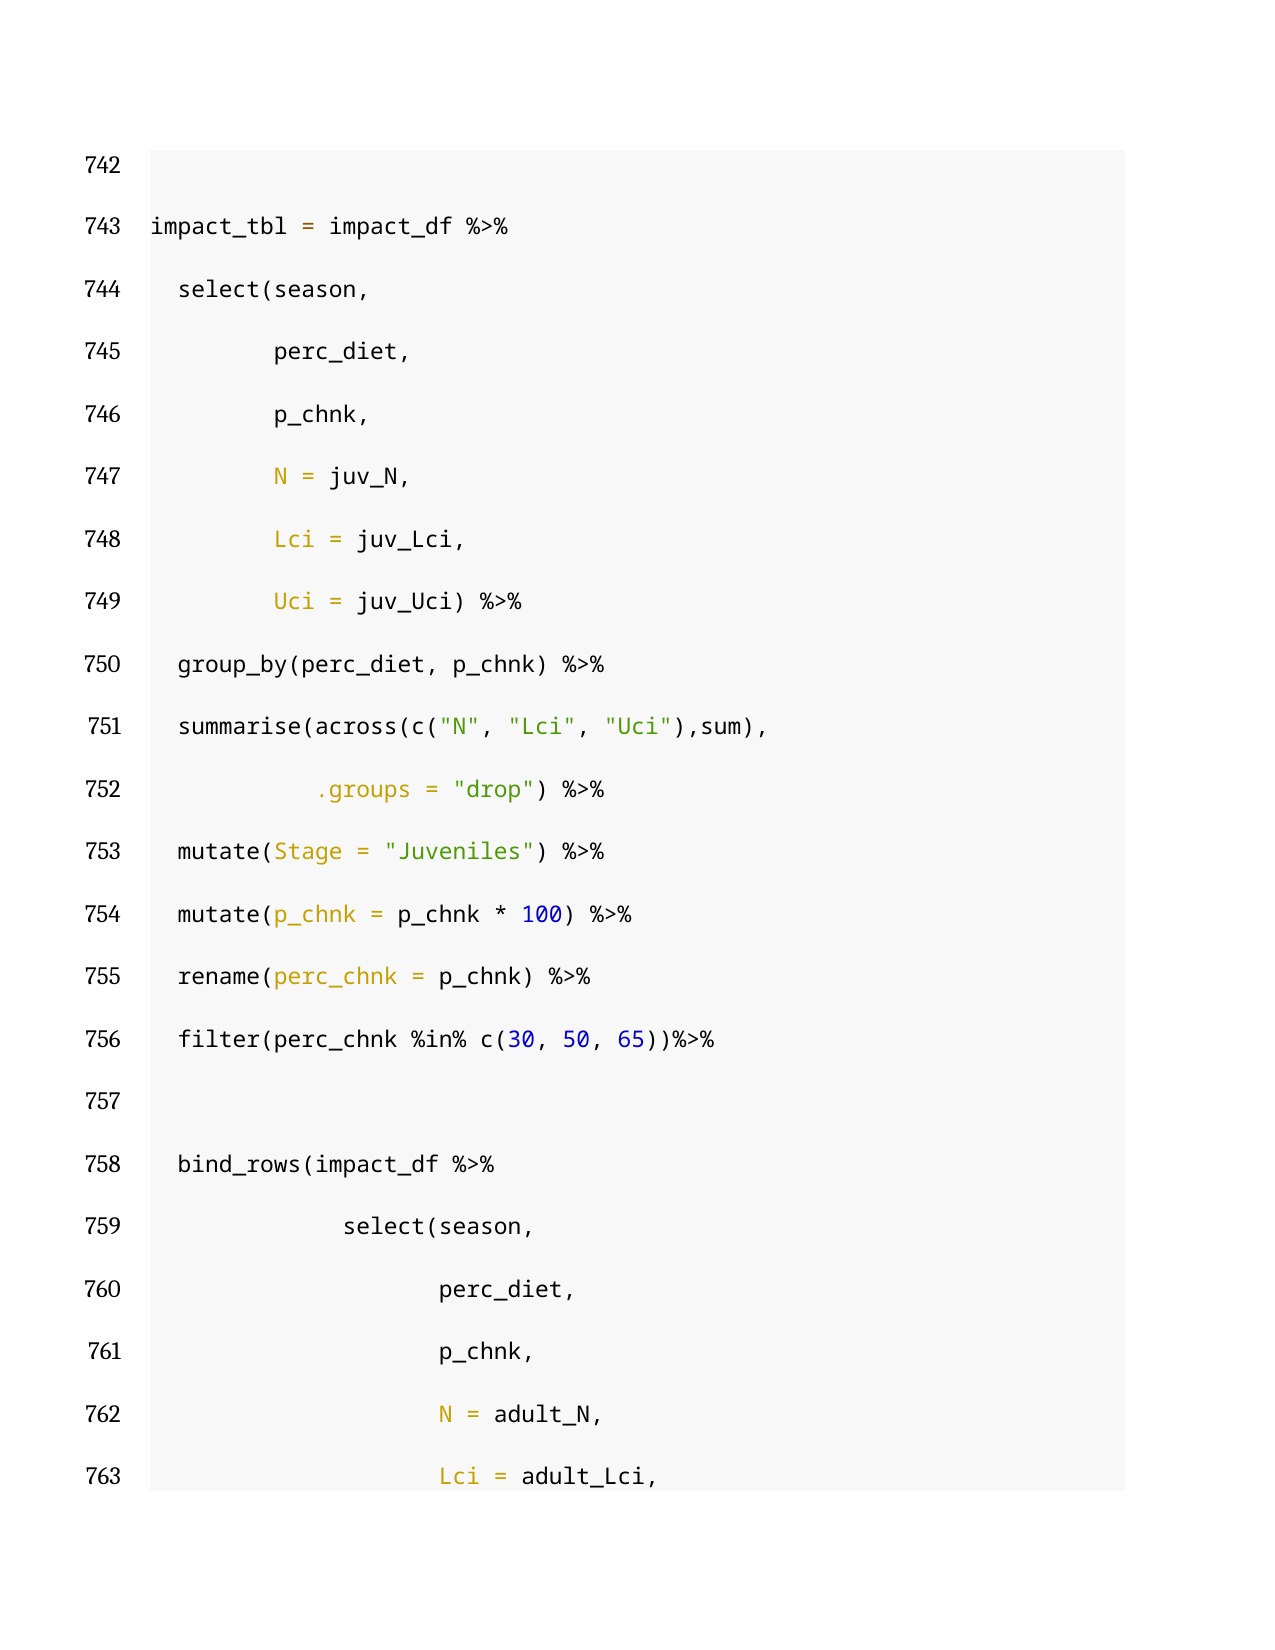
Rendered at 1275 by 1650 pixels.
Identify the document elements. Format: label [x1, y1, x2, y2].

text [150, 150, 1125, 1491]
